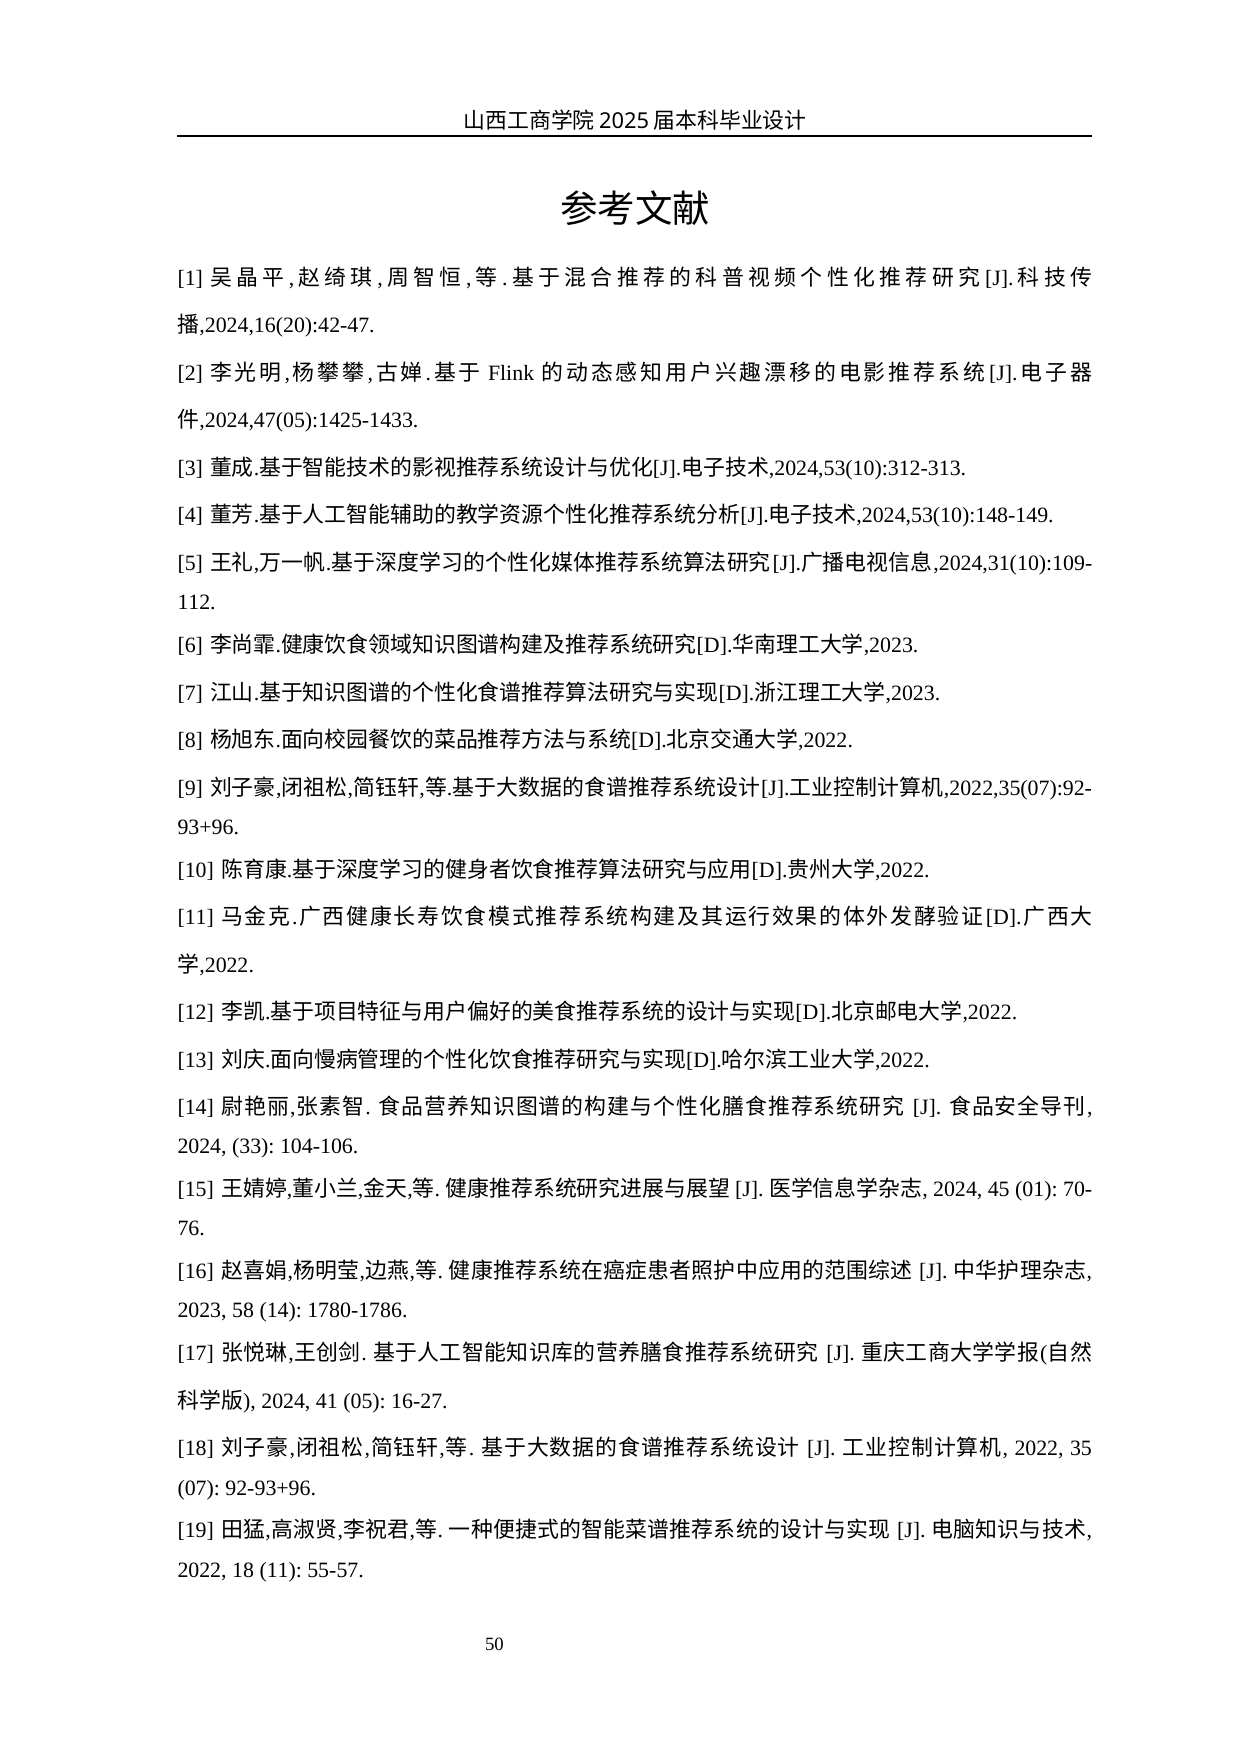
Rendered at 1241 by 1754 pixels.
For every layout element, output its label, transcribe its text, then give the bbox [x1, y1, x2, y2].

list 董芳.基于人工智能辅助的教学资源个性化推荐系统分析[J].电子技术,2024,53(10):148-149. [177, 497, 1092, 529]
list 田猛,高淑贤,李祝君,等. 一种便捷式的智能菜谱推荐系统的设计与实现 [J]. 电脑知识与技术, 2022, 18 (11): 55-57. [177, 1512, 1092, 1582]
list 李凯.基于项目特征与用户偏好的美食推荐系统的设计与实现[D].北京邮电大学,2022. [177, 994, 1092, 1026]
list 赵喜娟,杨明莹,边燕,等. 健康推荐系统在癌症患者照护中应用的范围综述 [J]. 中华护理杂志, 2023, 58 (14): 1780-1786. [177, 1253, 1092, 1323]
list 刘子豪,闭祖松,简钰轩,等. 基于大数据的食谱推荐系统设计 [J]. 工业控制计算机, 2022, 35 (07): 92-93+96. [177, 1430, 1092, 1500]
list 马金克.广西健康长寿饮食模式推荐系统构建及其运行效果的体外发酵验证[D].广西大学,2022. [177, 899, 1092, 978]
list 江山.基于知识图谱的个性化食谱推荐算法研究与实现[D].浙江理工大学,2023. [177, 674, 1092, 706]
list 王礼,万一帆.基于深度学习的个性化媒体推荐系统算法研究[J].广播电视信息,2024,31(10):109-112. [177, 545, 1092, 614]
list 吴晶平,赵绮琪,周智恒,等.基于混合推荐的科普视频个性化推荐研究[J].科技传播,2024,16(20):42-47. [177, 260, 1092, 339]
list 陈育康.基于深度学习的健身者饮食推荐算法研究与应用[D].贵州大学,2022. [177, 852, 1092, 883]
subtitle 参考文献 [177, 178, 1092, 233]
list 尉艳丽,张素智. 食品营养知识图谱的构建与个性化膳食推荐系统研究 [J]. 食品安全导刊, 2024, (33): 104-106. [177, 1089, 1092, 1158]
list 王婧婷,董小兰,金天,等. 健康推荐系统研究进展与展望 [J]. 医学信息学杂志, 2024, 45 (01): 70-76. [177, 1171, 1092, 1241]
list 李尚霏.健康饮食领域知识图谱构建及推荐系统研究[D].华南理工大学,2023. [177, 627, 1092, 659]
list 张悦琳,王创剑. 基于人工智能知识库的营养膳食推荐系统研究 [J]. 重庆工商大学学报(自然科学版), 2024, 41 (05): 16-27. [177, 1335, 1092, 1414]
list 刘庆.面向慢病管理的个性化饮食推荐研究与实现[D].哈尔滨工业大学,2022. [177, 1042, 1092, 1073]
list 杨旭东.面向校园餐饮的菜品推荐方法与系统[D].北京交通大学,2022. [177, 722, 1092, 754]
list 董成.基于智能技术的影视推荐系统设计与优化[J].电子技术,2024,53(10):312-313. [177, 450, 1092, 482]
list 李光明,杨攀攀,古婵.基于Flink的动态感知用户兴趣漂移的电影推荐系统[J].电子器件,2024,47(05):1425-1433. [177, 355, 1092, 434]
list 刘子豪,闭祖松,简钰轩,等.基于大数据的食谱推荐系统设计[J].工业控制计算机,2022,35(07):92-93+96. [177, 769, 1092, 839]
